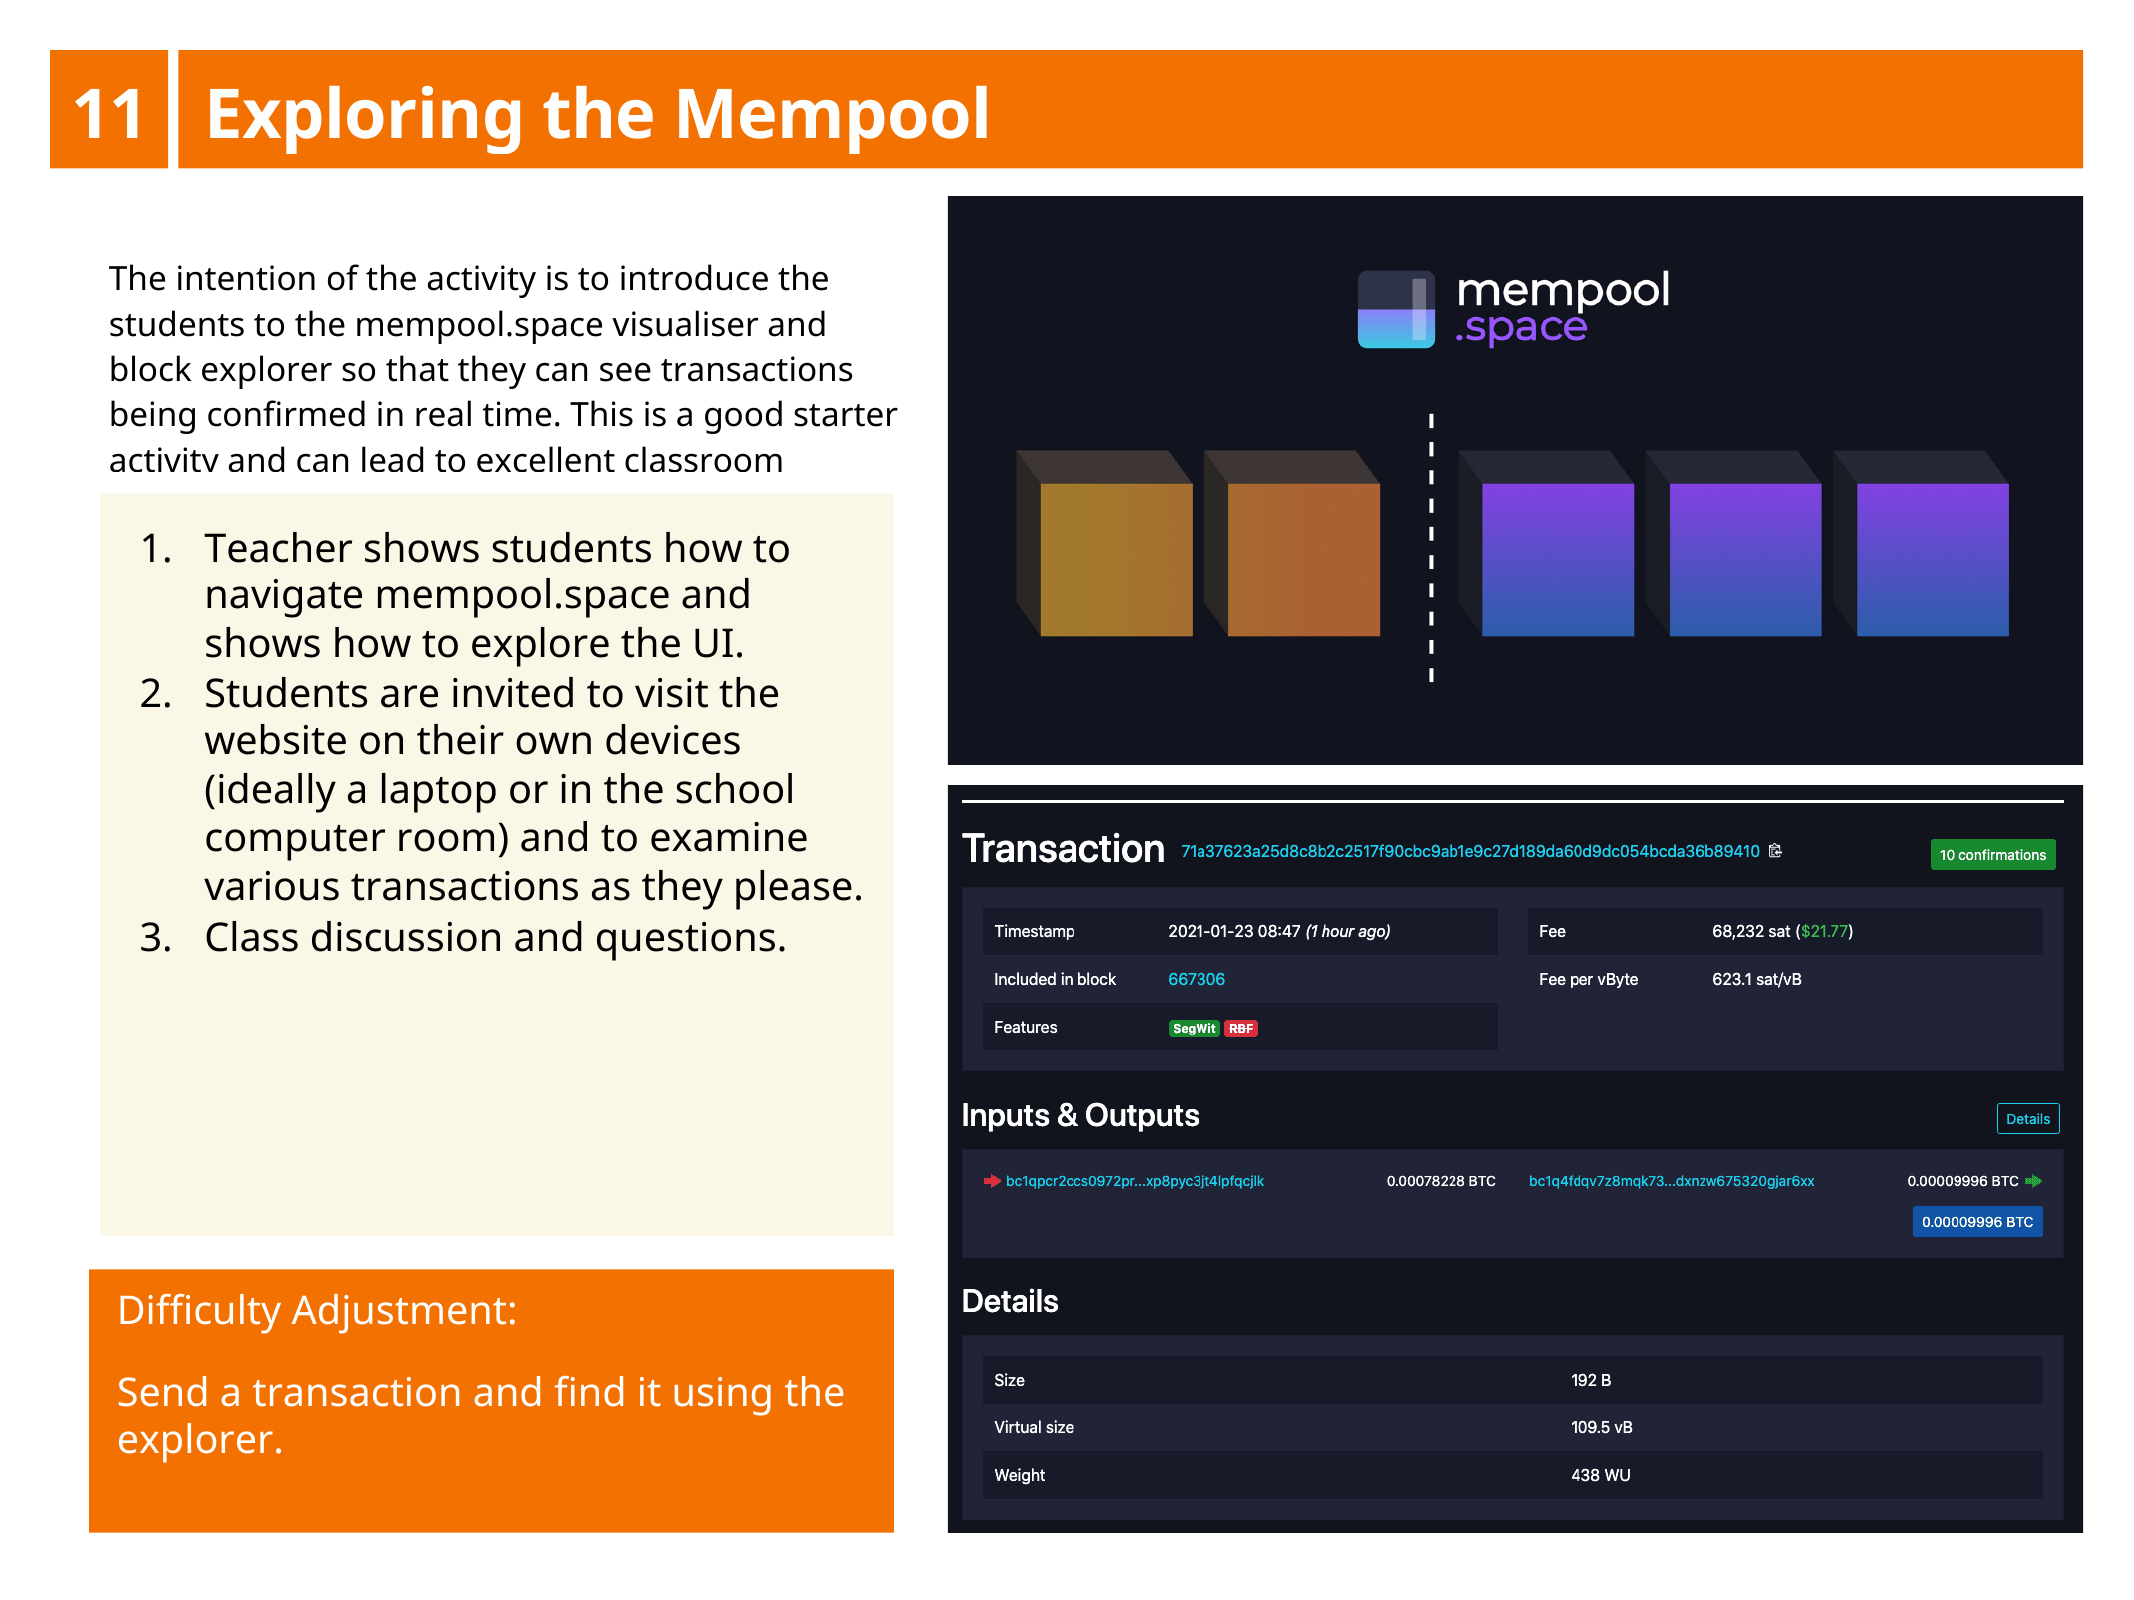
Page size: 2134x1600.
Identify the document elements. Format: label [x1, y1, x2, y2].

picture [947, 785, 2084, 1533]
picture [947, 196, 2084, 765]
